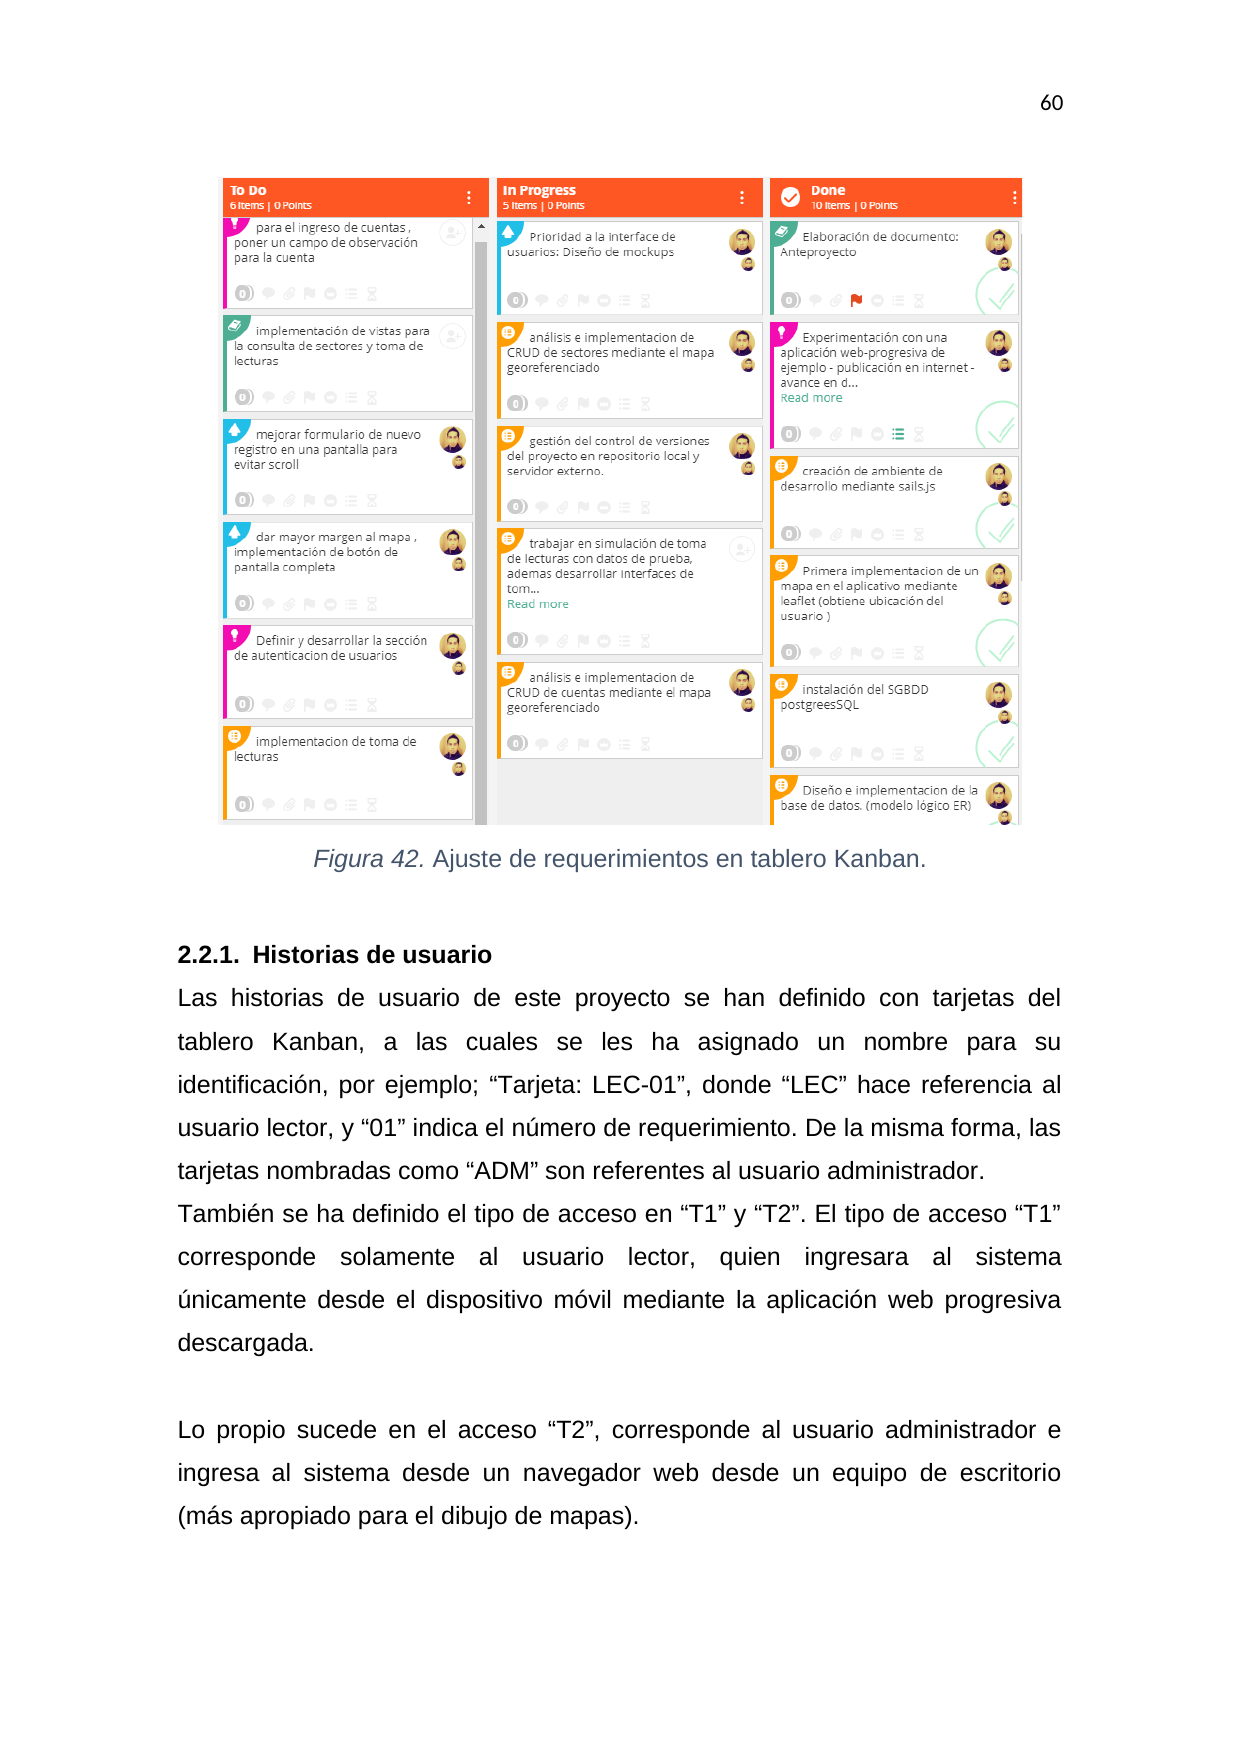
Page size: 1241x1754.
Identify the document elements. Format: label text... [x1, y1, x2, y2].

subtitle Las historias de usuario de este proyecto se han definido con tarjetas del tablero Kanban, a las cuales se les ha asignado un nombre para su identificación, por ejemplo; “Tarjeta: LEC-01”, donde “LEC” hace referencia al usuario lector, y “01” indica el número de requerimiento. De la misma forma, las tarjetas nombradas como “ADM” son referentes al usuario administrador. [177, 983, 1063, 1184]
subtitle Lo propio sucede en el acceso “T2”, corresponde al usuario administrador e ingresa al sistema desde un navegador web desde un equipo de escritorio (más apropiado para el dibujo de mapas). [177, 1414, 1063, 1529]
subtitle Historias de usuario [177, 940, 1063, 969]
picture [218, 177, 1023, 825]
text Figura 42. Ajuste de requerimientos en tablero Kanban. [177, 844, 1063, 872]
subtitle También se ha definido el tipo de acceso en “T1” y “T2”. El tipo de acceso “T1” corresponde solamente al usuario lector, quien ingresara al sistema únicamente desde el dispositivo móvil mediante la aplicación web progresiva descargada. [177, 1199, 1063, 1357]
